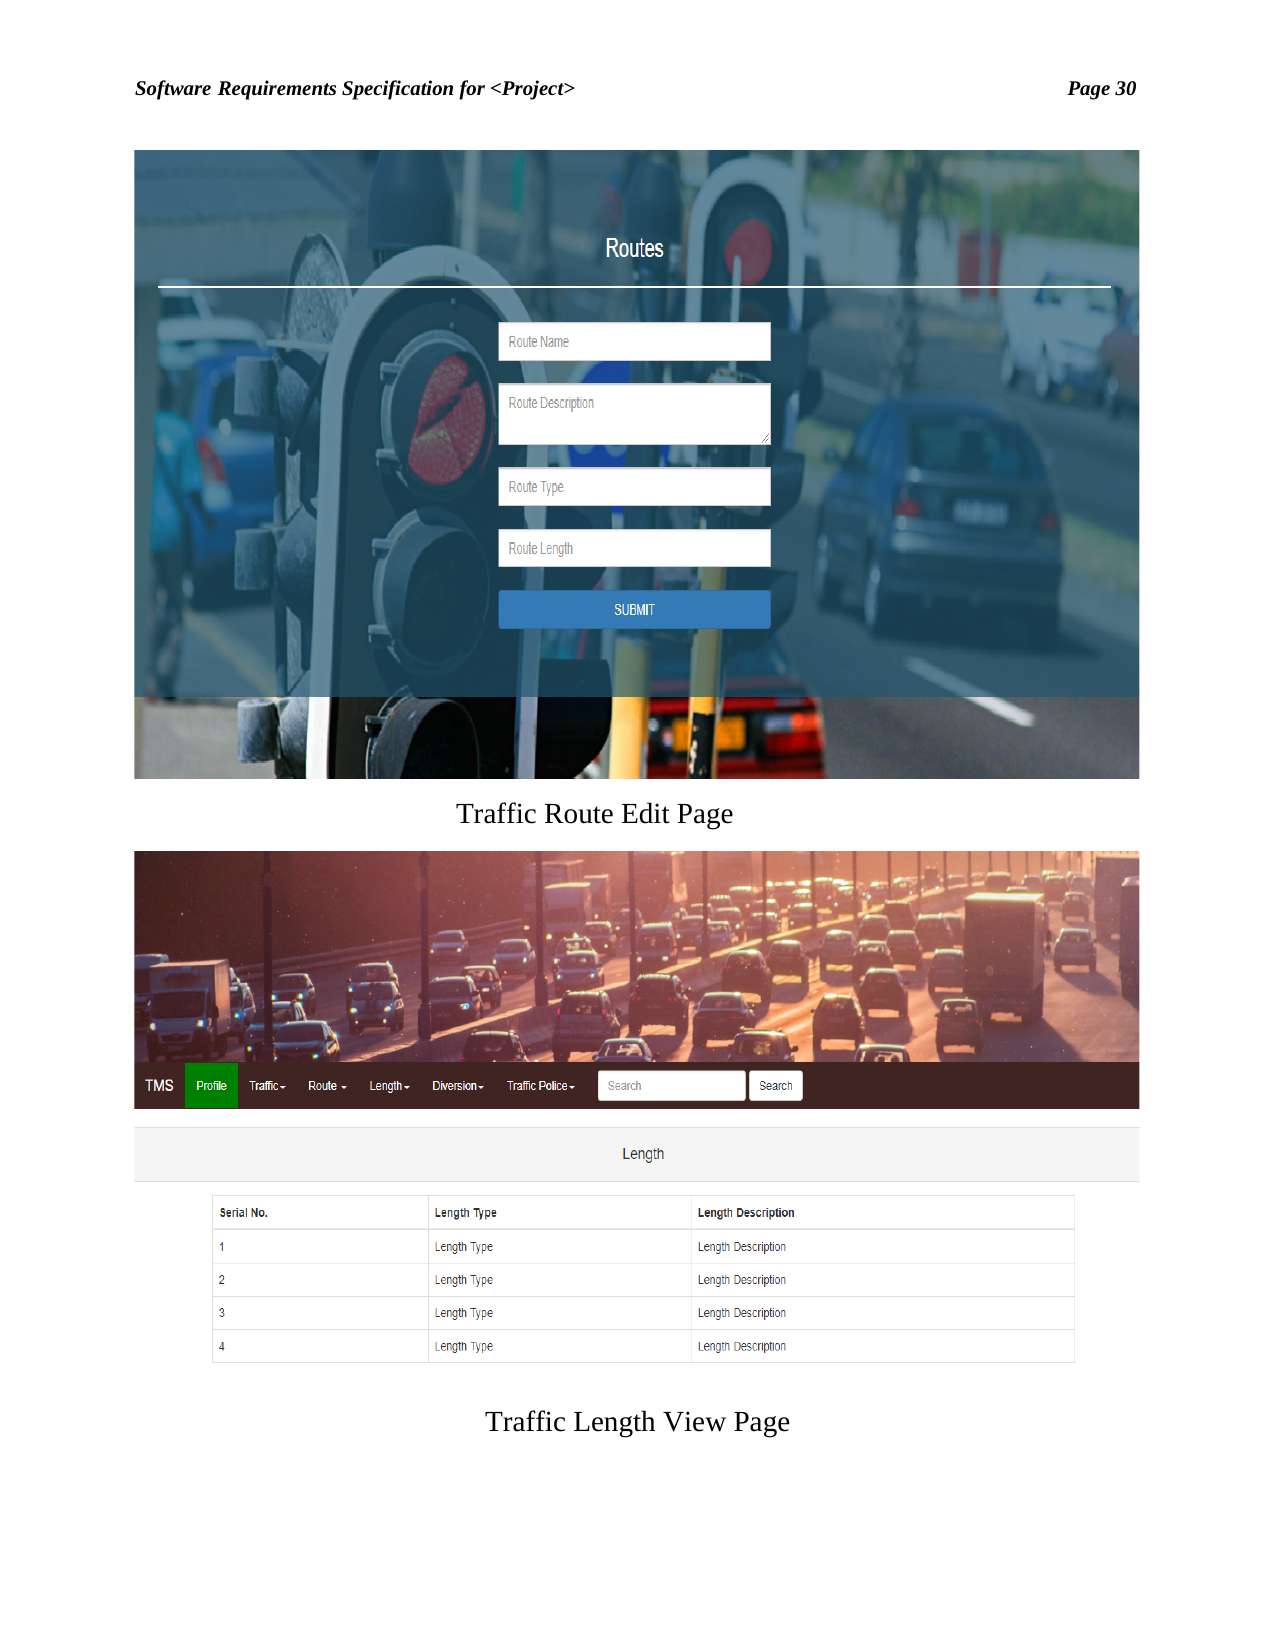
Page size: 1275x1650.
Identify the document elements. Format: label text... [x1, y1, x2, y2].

picture [134, 150, 1140, 779]
text Traffic Route Edit Page [135, 803, 1140, 828]
picture [134, 851, 1140, 1386]
text Traffic Length View Page [135, 1411, 1140, 1436]
